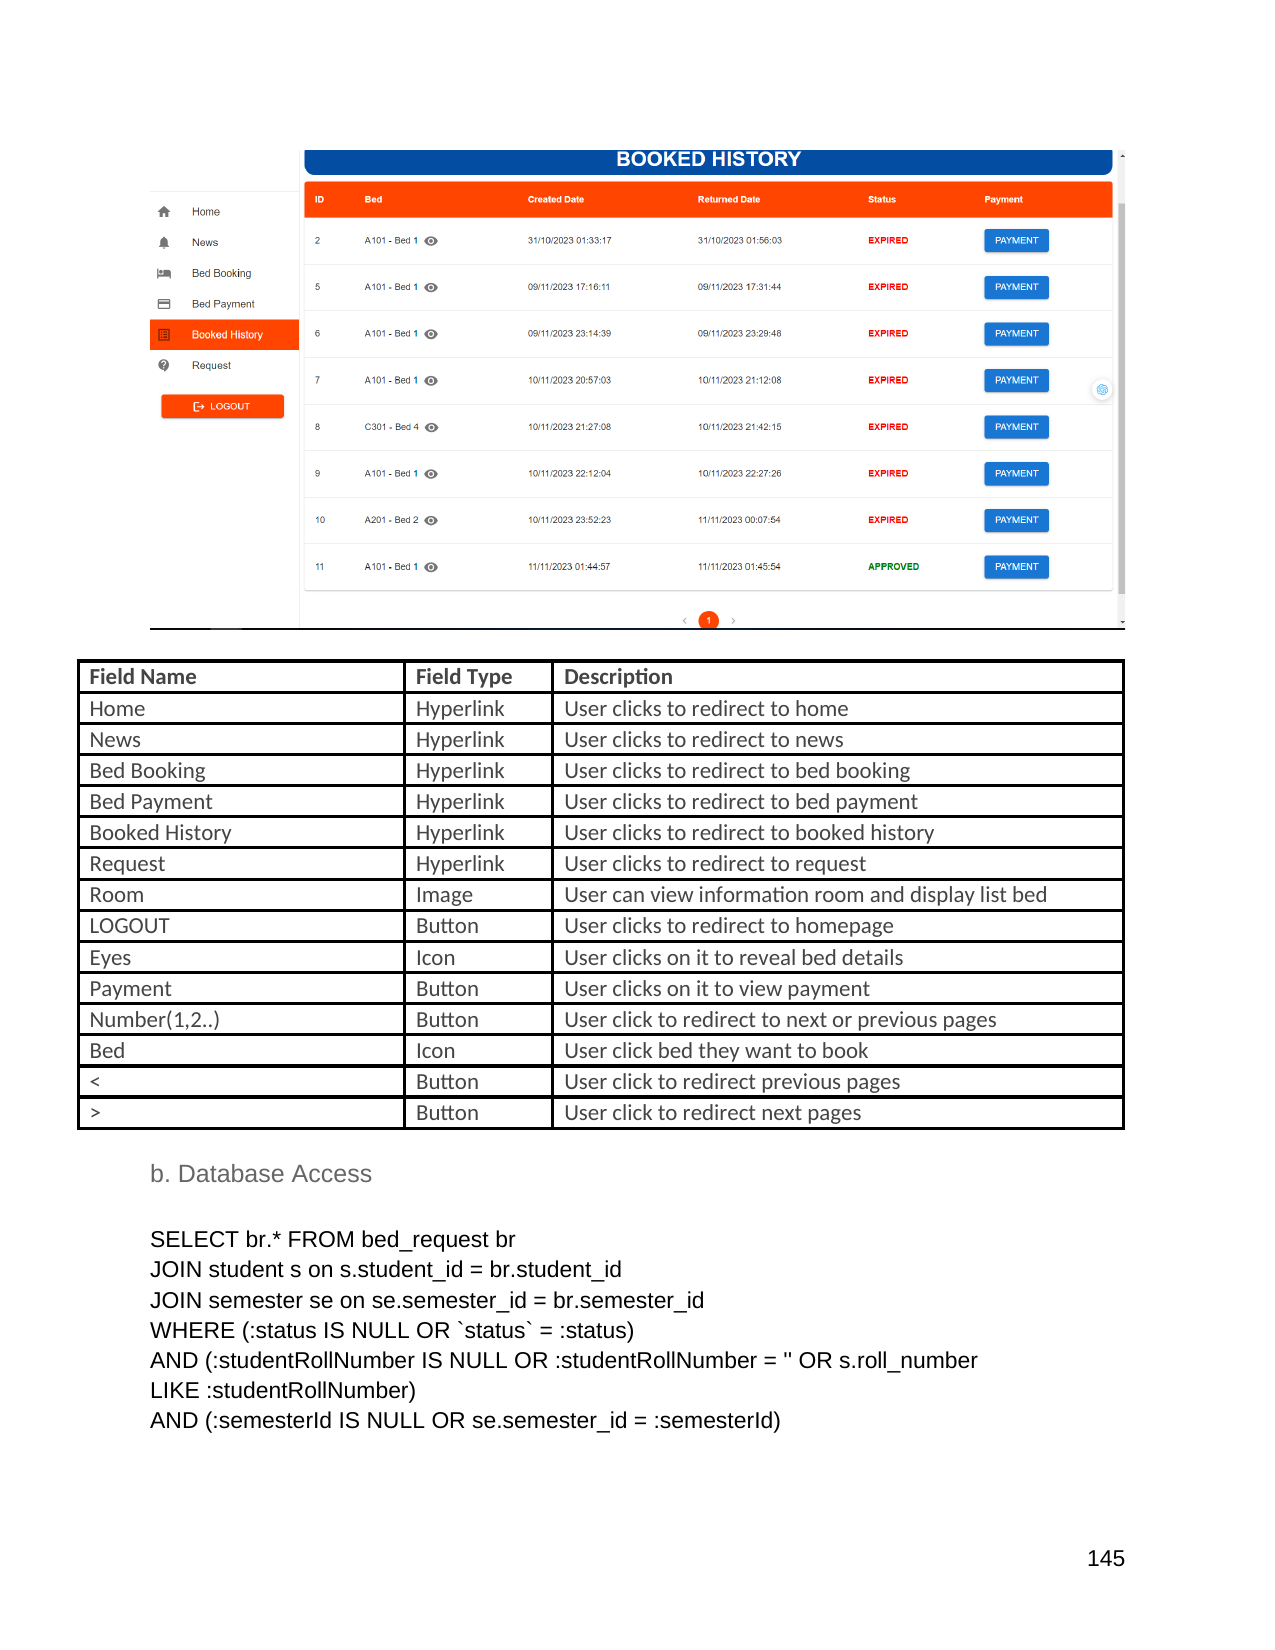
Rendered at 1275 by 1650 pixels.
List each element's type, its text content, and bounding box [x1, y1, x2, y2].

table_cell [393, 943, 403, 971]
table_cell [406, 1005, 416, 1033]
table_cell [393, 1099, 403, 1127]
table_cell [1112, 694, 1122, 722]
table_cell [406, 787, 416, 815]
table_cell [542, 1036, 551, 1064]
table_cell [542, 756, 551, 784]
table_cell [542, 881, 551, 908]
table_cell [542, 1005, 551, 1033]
text SELECT br.* FROM bed_request br [150, 1226, 1125, 1252]
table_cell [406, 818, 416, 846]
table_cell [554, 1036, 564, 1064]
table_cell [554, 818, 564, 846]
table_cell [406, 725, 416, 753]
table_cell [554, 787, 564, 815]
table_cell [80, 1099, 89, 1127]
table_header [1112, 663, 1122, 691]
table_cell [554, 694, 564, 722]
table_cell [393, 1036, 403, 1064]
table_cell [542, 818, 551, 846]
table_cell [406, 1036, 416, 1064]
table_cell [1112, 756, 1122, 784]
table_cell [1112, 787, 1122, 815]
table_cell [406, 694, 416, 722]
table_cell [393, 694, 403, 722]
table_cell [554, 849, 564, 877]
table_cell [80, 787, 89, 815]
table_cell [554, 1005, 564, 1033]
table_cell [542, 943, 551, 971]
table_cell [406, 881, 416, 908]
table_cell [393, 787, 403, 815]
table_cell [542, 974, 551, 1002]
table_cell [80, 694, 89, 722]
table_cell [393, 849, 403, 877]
subtitle b. Database Access [150, 1159, 1125, 1188]
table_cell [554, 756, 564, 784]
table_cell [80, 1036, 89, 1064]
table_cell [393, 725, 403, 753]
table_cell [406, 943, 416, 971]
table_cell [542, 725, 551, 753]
picture [150, 150, 1125, 630]
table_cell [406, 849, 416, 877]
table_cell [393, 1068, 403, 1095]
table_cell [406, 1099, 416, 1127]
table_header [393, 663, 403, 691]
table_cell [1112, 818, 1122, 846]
text WHERE (:status IS NULL OR `status` = :status) [150, 1317, 1125, 1343]
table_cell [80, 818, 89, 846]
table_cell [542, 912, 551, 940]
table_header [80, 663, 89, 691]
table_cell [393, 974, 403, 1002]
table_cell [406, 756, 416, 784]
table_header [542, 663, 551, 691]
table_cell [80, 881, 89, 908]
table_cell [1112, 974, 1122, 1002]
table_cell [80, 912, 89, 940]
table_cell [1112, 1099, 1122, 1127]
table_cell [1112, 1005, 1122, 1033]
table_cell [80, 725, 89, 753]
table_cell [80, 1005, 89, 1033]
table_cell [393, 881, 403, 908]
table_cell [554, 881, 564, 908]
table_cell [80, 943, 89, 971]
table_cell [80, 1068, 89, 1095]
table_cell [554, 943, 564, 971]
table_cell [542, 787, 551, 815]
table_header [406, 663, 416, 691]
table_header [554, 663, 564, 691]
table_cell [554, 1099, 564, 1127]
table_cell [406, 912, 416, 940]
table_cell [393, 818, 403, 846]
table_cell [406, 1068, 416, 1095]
text AND (:semesterId IS NULL OR se.semester_id = :semesterId) [150, 1407, 1125, 1434]
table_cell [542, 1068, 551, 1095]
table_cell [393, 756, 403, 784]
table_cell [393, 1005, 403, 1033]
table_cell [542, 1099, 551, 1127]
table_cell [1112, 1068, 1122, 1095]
text AND (:studentRollNumber IS NULL OR :studentRollNumber = '' OR s.roll_number LIKE :studentRollNumber) [150, 1347, 1125, 1403]
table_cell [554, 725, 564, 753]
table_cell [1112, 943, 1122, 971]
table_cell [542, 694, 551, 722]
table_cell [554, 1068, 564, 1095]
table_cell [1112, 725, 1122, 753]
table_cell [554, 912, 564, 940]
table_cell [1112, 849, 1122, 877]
text JOIN semester se on se.semester_id = br.semester_id [150, 1287, 1125, 1313]
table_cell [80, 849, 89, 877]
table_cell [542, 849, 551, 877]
text JOIN student s on s.student_id = br.student_id [150, 1256, 1125, 1283]
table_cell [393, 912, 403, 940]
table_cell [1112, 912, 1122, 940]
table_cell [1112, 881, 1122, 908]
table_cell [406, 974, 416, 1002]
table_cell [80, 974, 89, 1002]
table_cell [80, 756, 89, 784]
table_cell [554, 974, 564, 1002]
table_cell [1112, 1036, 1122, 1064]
